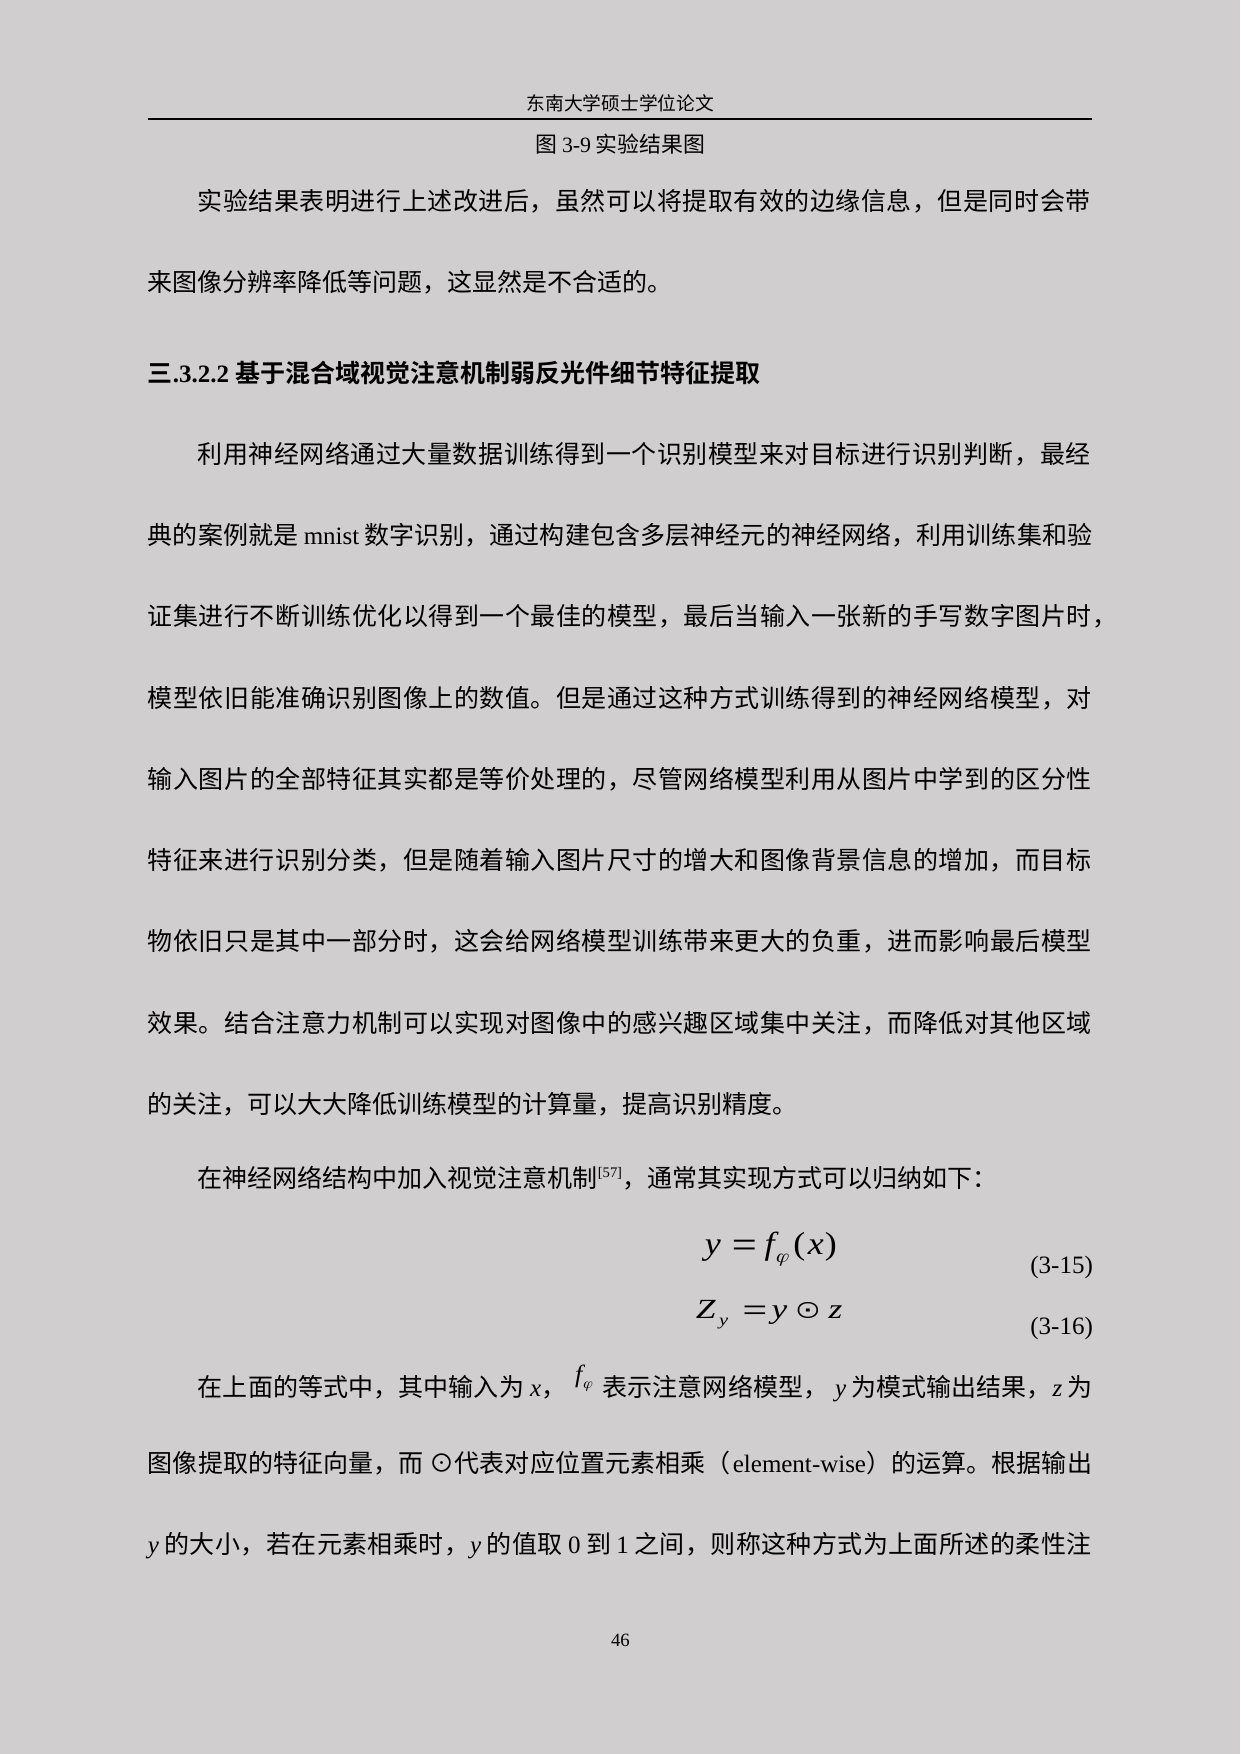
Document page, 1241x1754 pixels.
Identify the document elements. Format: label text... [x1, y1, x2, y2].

text 在神经网络结构中加入视觉注意机制[57]，通常其实现方式可以归纳如下： [148, 1144, 1092, 1209]
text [148, 1348, 1092, 1576]
text (3-15) [148, 1218, 1092, 1283]
text 实验结果表明进行上述改进后，虽然可以将提取有效的边缘信息，但是同时会带来图像分辨率降低等问题，这显然是不合适的。 [148, 167, 1092, 313]
text 基于混合域视觉注意机制弱反光件细节特征提取 [148, 339, 1092, 404]
text (3-16) [148, 1283, 1092, 1348]
text 利用神经网络通过大量数据训练得到一个识别模型来对目标进行识别判断，最经典的案例就是mnist数字识别，通过构建包含多层神经元的神经网络，利用训练集和验证集进行不断训练优化以得到一个最佳的模型，最后当输入一张新的手写数字图片时，模型依旧能准确识别图像上的数值。但是通过这种方式训练得到的神经网络模型，对输入图片的全部特征其实都是等价处理的，尽管网络模型利用从图片中学到的区分性特征来进行识别分类，但是随着输入图片尺寸的增大和图像背景信息的增加，而目标物依旧只是其中一部分时，这会给网络模型训练带来更大的负重，进而影响最后模型效果。结合注意力机制可以实现对图像中的感兴趣区域集中关注，而降低对其他区域的关注，可以大大降低训练模型的计算量，提高识别精度。 [148, 420, 1092, 1135]
text 图3-9实验结果图 [148, 127, 1092, 159]
